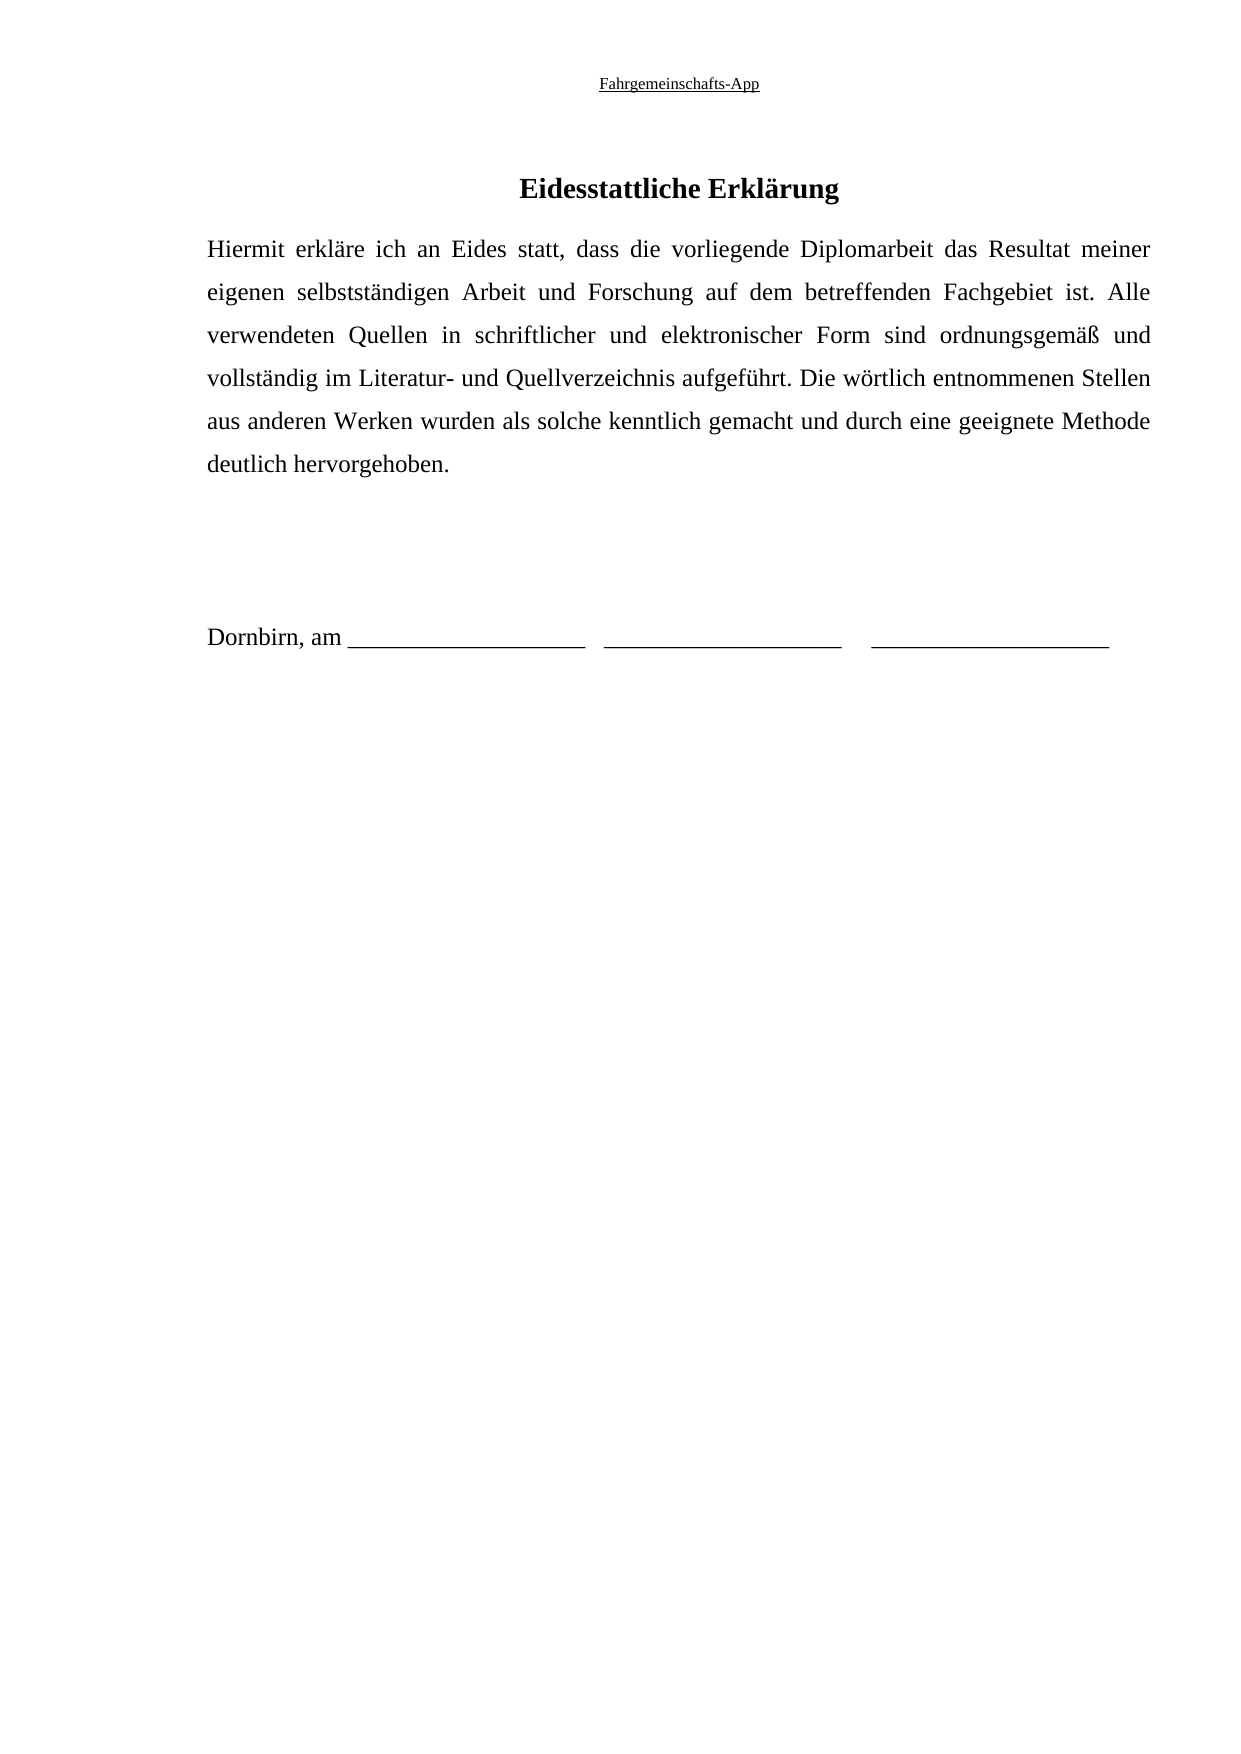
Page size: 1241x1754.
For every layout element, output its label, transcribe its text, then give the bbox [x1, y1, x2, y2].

text Hiermit erkläre ich an Eides statt, dass die vorliegende Diplomarbeit das Resultat meiner eigenen selbstständigen Arbeit und Forschung auf dem betreffenden Fachgebiet ist. Alle verwendeten Quellen in schriftlicher und elektronischer Form sind ordnungsgemäß und vollständig im Literatur- und Quellverzeichnis aufgeführt. Die wörtlich entnommenen Stellen aus anderen Werken wurden als solche kenntlich gemacht und durch eine geeignete Methode deutlich hervorgehoben. [207, 234, 1152, 478]
text Dornbirn, am ___________________ ___________________ ___________________ [207, 622, 1152, 694]
text Eidesstattliche Erklärung [207, 172, 1152, 205]
